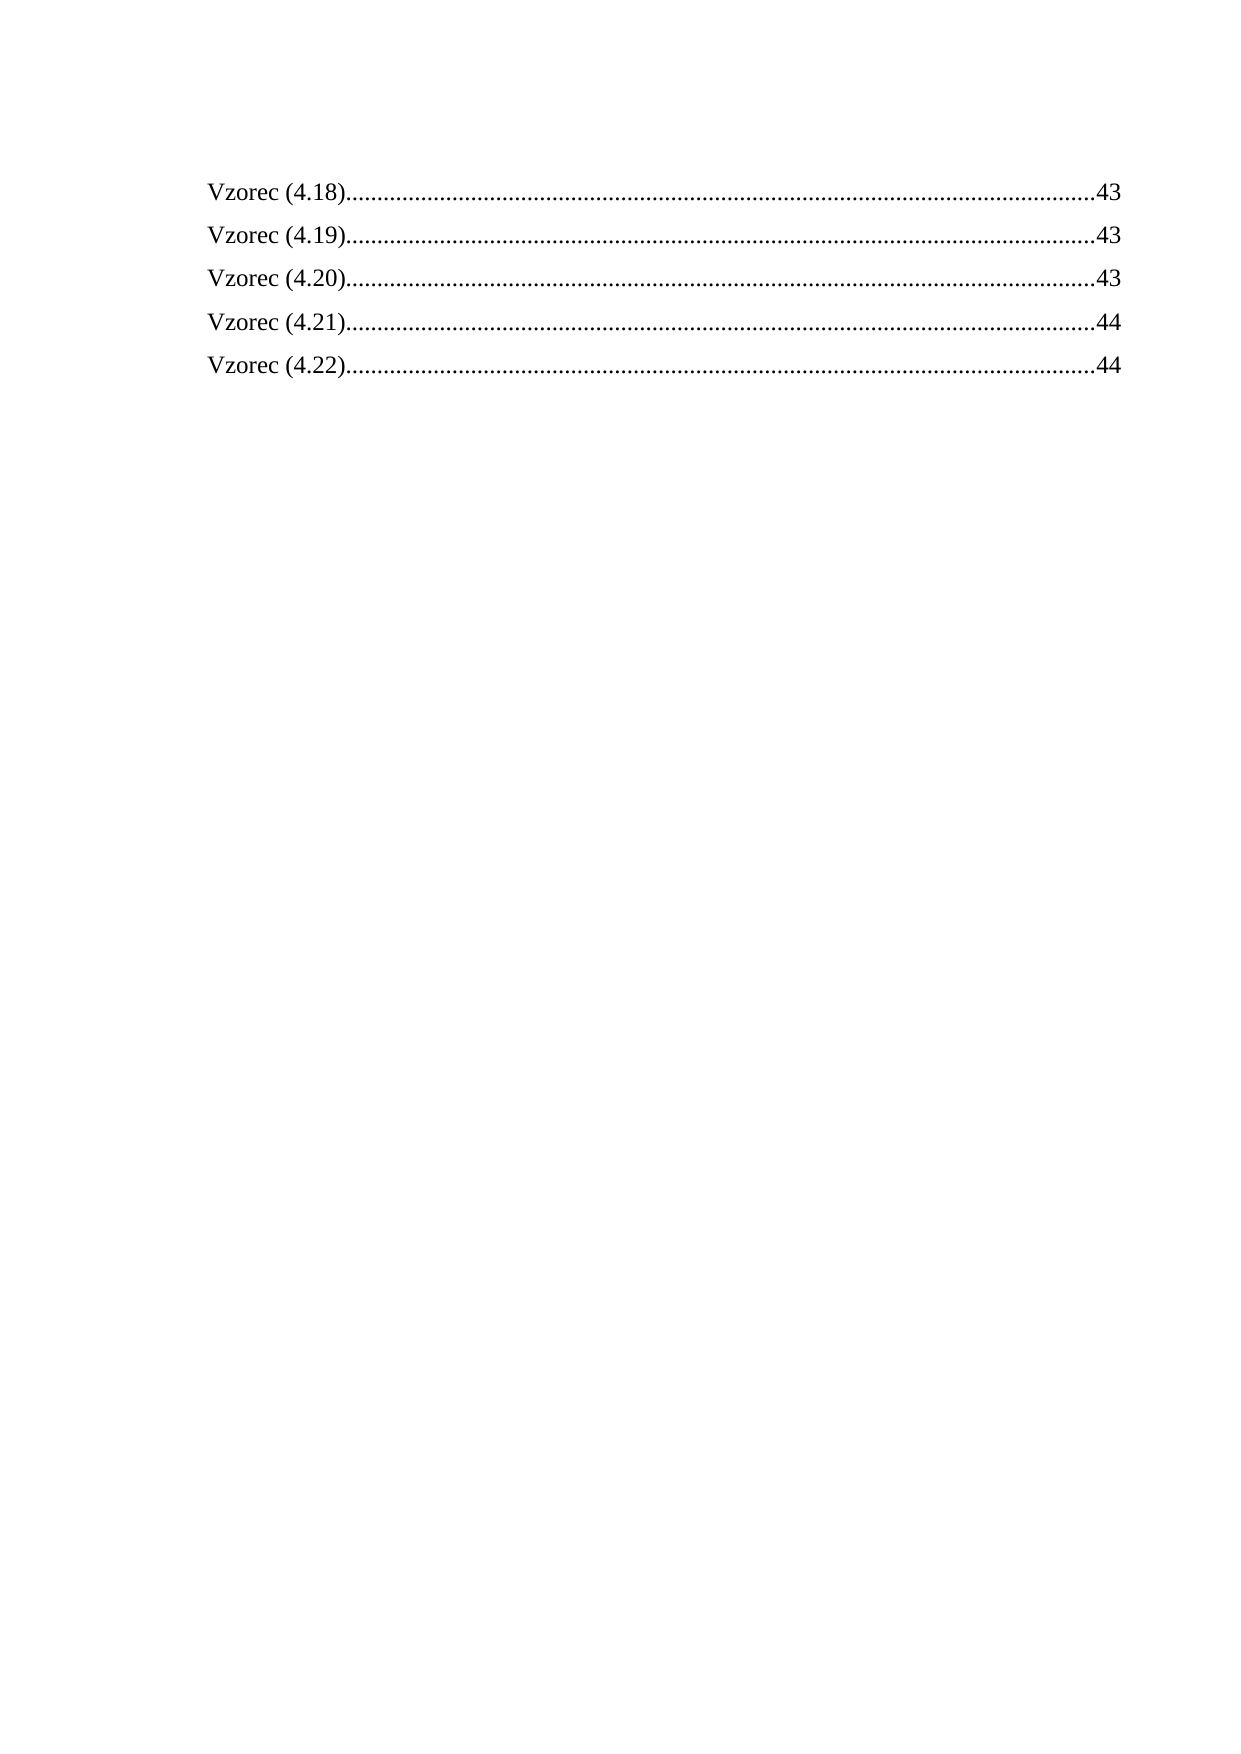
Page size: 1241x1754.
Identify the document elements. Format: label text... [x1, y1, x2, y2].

text Vzorec (4.18) 43 [207, 177, 1122, 206]
text Vzorec (4.22) 44 [207, 350, 1122, 378]
text Vzorec (4.20) 43 [207, 263, 1122, 292]
text Vzorec (4.19) 43 [207, 220, 1122, 249]
text Vzorec (4.21) 44 [207, 307, 1122, 335]
